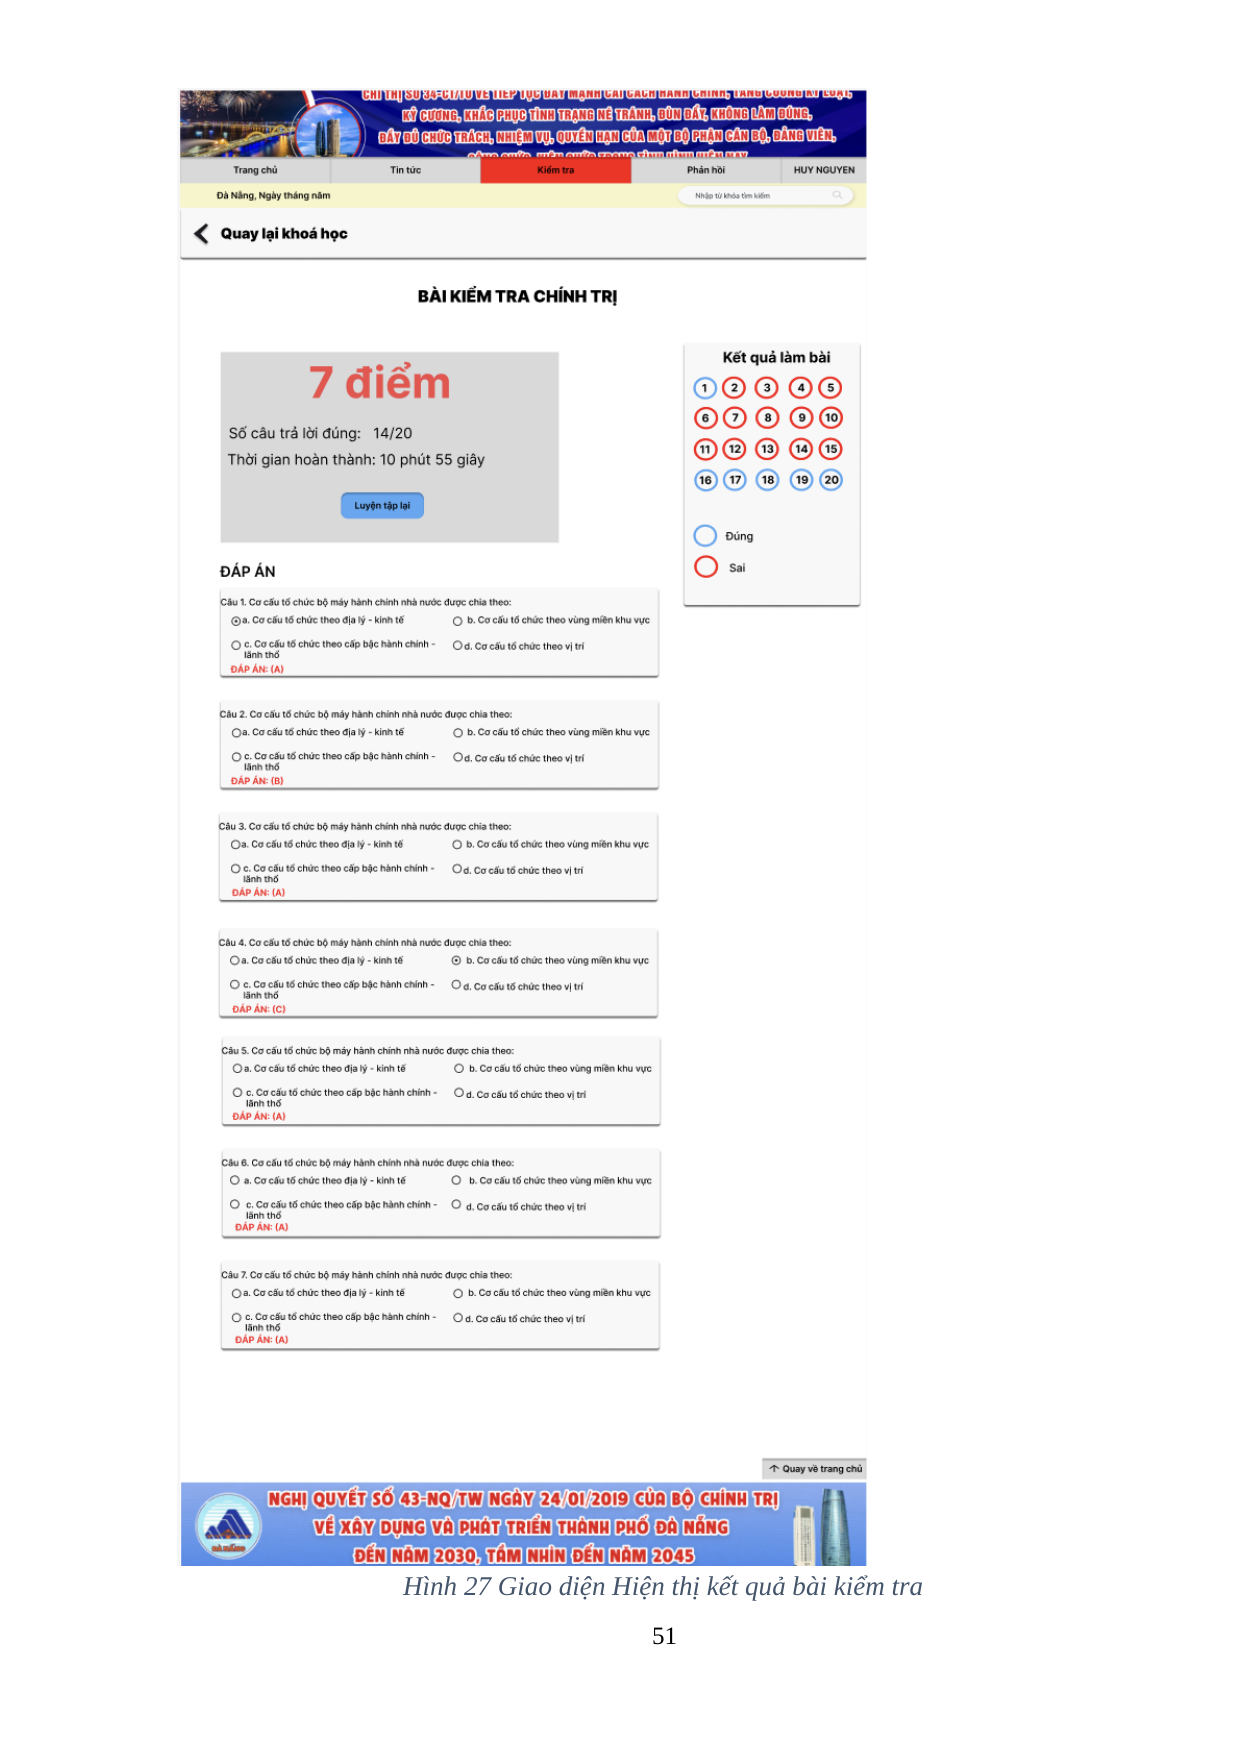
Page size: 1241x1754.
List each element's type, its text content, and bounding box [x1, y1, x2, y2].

text Hình 27 Giao diện Hiện thị kết quả bài kiểm tra [177, 1570, 1152, 1601]
picture [177, 88, 867, 1566]
